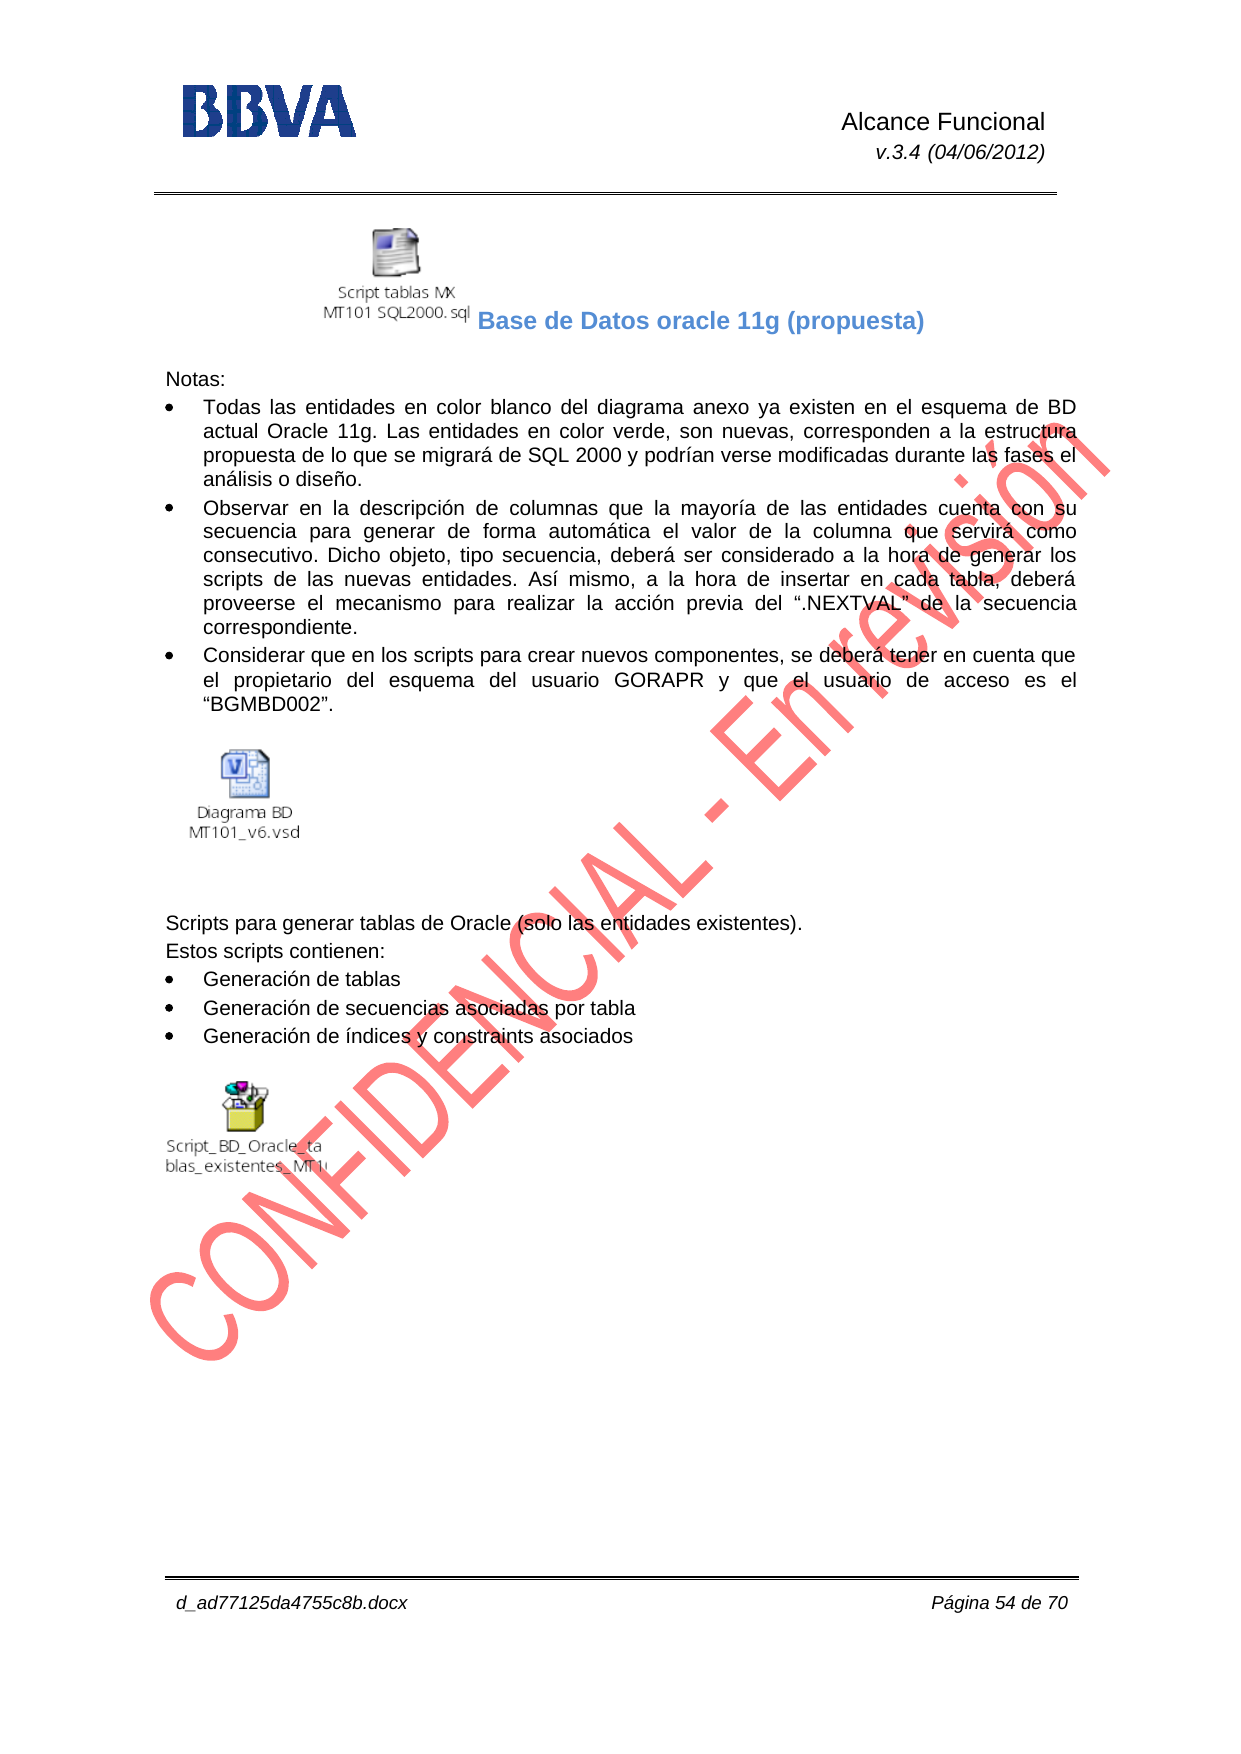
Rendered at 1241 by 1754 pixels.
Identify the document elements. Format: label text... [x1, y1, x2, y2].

text Scripts para generar tablas de Oracle (solo las entidades existentes). [165, 911, 1078, 935]
text Notas: [165, 367, 1078, 391]
list Generación de secuencias asociadas por tabla [165, 996, 1078, 1019]
list Todas las entidades en color blanco del diagrama anexo ya existen en el esquema de BD actual Oracle 11g. Las entidades en color verde, son nuevas, corresponden a la estructura propuesta de lo que se migrará de SQL 2000 y podrían verse modificadas durante las fases el análisis o diseño. [165, 395, 1078, 491]
text Estos scripts contienen: [165, 939, 1078, 963]
list Considerar que en los scripts para crear nuevos componentes, se deberá tener en cuenta que el propietario del esquema del usuario GORAPR y que el usuario de acceso es el “BGMBD002”. [165, 643, 1078, 715]
picture [183, 85, 357, 137]
text Base de Datos oracle 11g (propuesta) [165, 228, 1078, 335]
list Observar en la descripción de columnas que la mayoría de las entidades cuenta con su secuencia para generar de forma automática el valor de la columna que servirá como consecutivo. Dicho objeto, tipo secuencia, deberá ser considerado a la hora de generar los scripts de las nuevas entidades. Así mismo, a la hora de insertar en cada tabla, deberá proveerse el mecanismo para realizar la acción previa del “.NEXTVAL” de la secuencia correspondiente. [165, 495, 1078, 639]
list Generación de tablas [165, 967, 1078, 991]
list Generación de índices y constraints asociados [165, 1024, 1078, 1048]
